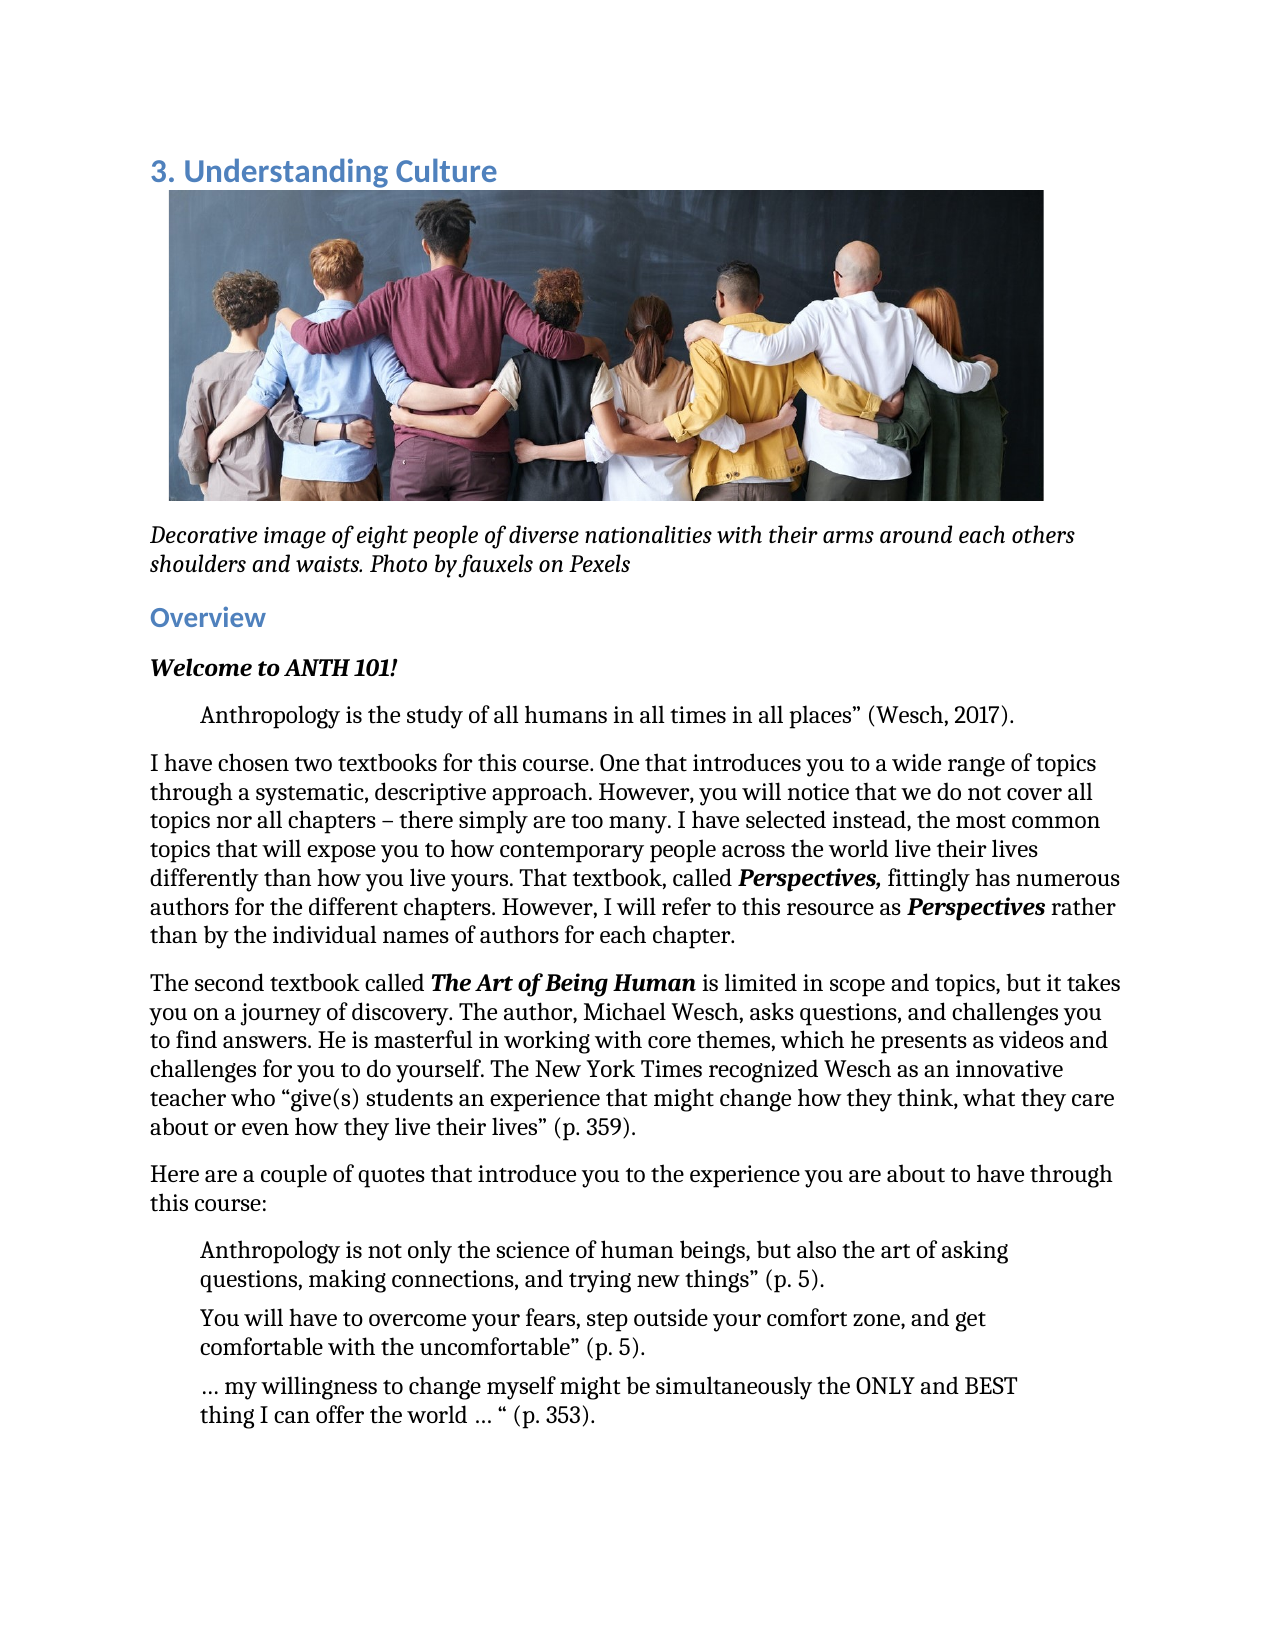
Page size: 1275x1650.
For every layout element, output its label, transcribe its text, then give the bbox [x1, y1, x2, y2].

text Here are a couple of quotes that introduce you to the experience you are about to have through this course: [150, 1160, 1125, 1218]
text You will have to overcome your fears, step outside your comfort zone, and get comfortable with the uncomfortable” (p. 5). [200, 1304, 1075, 1362]
text The second textbook called The Art of Being Human is limited in scope and topics, but it takes you on a journey of discovery. The author, Michael Wesch, asks questions, and challenges you to find answers. He is masterful in working with core themes, which he presents as videos and challenges for you to do yourself. The New York Times recognized Wesch as an innovative teacher who “give(s) students an experience that might change how they think, what they care about or even how they live their lives” (p. 359). [150, 969, 1125, 1141]
text Decorative image of eight people of diverse nationalities with their arms around each others shoulders and waists. Photo by fauxels on Pexels [150, 521, 1125, 579]
picture [168, 190, 1044, 501]
text I have chosen two textbooks for this course. One that introduces you to a wide range of topics through a systematic, descriptive approach. However, you will notice that we do not cover all topics nor all chapters – there simply are too many. I have selected instead, the most common topics that will expose you to how contemporary people across the world live their lives differently than how you live yours. That textbook, called Perspectives, fittingly has numerous authors for the different chapters. However, I will refer to this resource as Perspectives rather than by the individual names of authors for each chapter. [150, 749, 1125, 950]
text … my willingness to change myself might be simultaneously the ONLY and BEST thing I can offer the world … “ (p. 353). [200, 1372, 1075, 1430]
text Anthropology is not only the science of human beings, but also the art of asking questions, making connections, and trying new things” (p. 5). [200, 1236, 1075, 1294]
text Welcome to ANTH 101! [150, 654, 1125, 683]
subtitle Overview [150, 599, 1125, 635]
text Anthropology is the study of all humans in all times in all places” (Wesch, 2017). [200, 701, 1075, 730]
subtitle 3. Understanding Culture [150, 150, 1125, 191]
